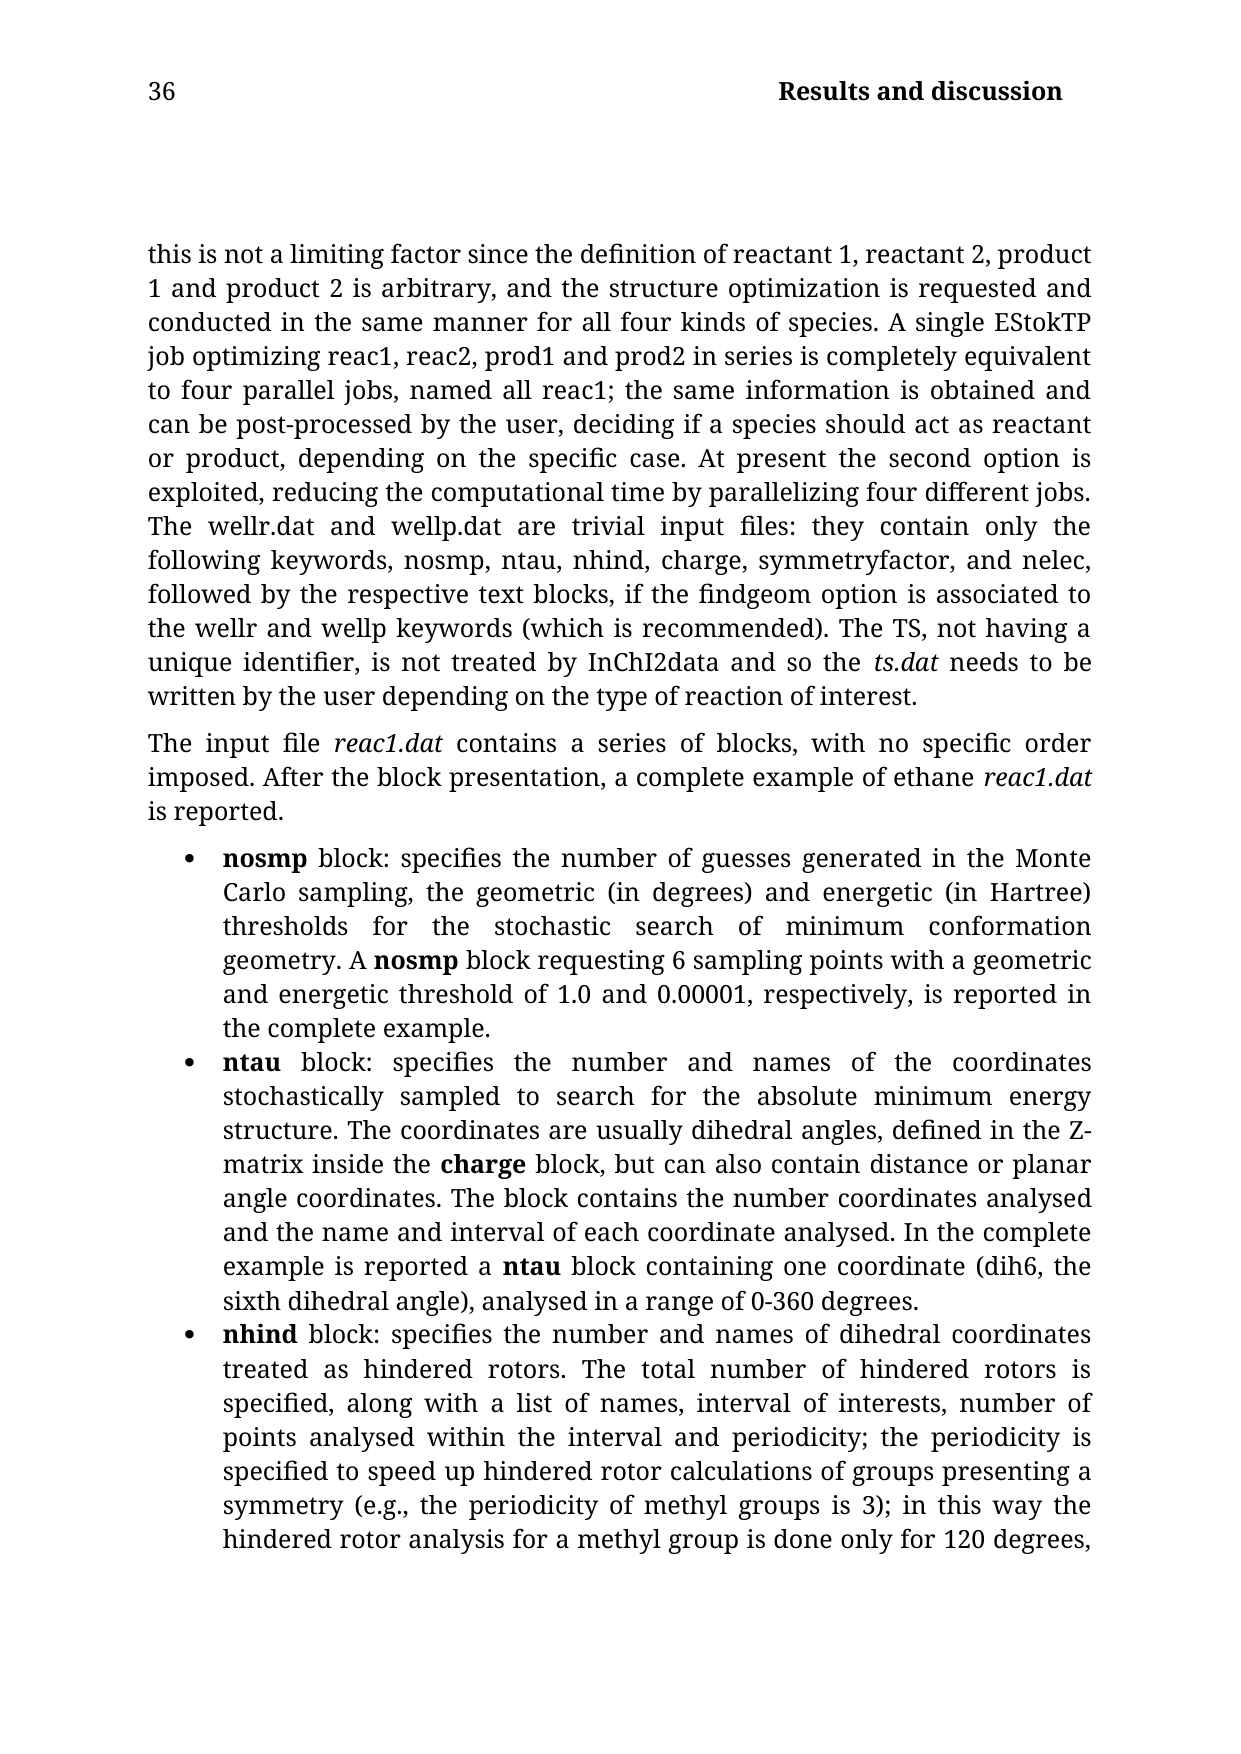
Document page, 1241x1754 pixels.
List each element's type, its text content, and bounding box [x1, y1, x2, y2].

list ntau block: specifies the number and names of the coordinates stochastically sampled to search for the absolute minimum energy structure. The coordinates are usually dihedral angles, defined in the Z-matrix inside the charge block, but can also contain distance or planar angle coordinates. The block contains the number coordinates analysed and the name and interval of each coordinate analysed. In the complete example is reported a ntau block containing one coordinate (dih6, the sixth dihedral angle), analysed in a range of 0-360 degrees. [185, 1045, 1092, 1317]
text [148, 236, 1092, 713]
text The input file reac1.dat contains a series of blocks, with no specific order imposed. After the block presentation, a complete example of ethane reac1.dat is reported. [148, 726, 1092, 828]
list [185, 1317, 1092, 1556]
list nosmp block: specifies the number of guesses generated in the Monte Carlo sampling, the geometric (in degrees) and energetic (in Hartree) thresholds for the stochastic search of minimum conformation geometry. A nosmp block requesting 6 sampling points with a geometric and energetic threshold of 1.0 and 0.00001, respectively, is reported in the complete example. [185, 840, 1092, 1045]
